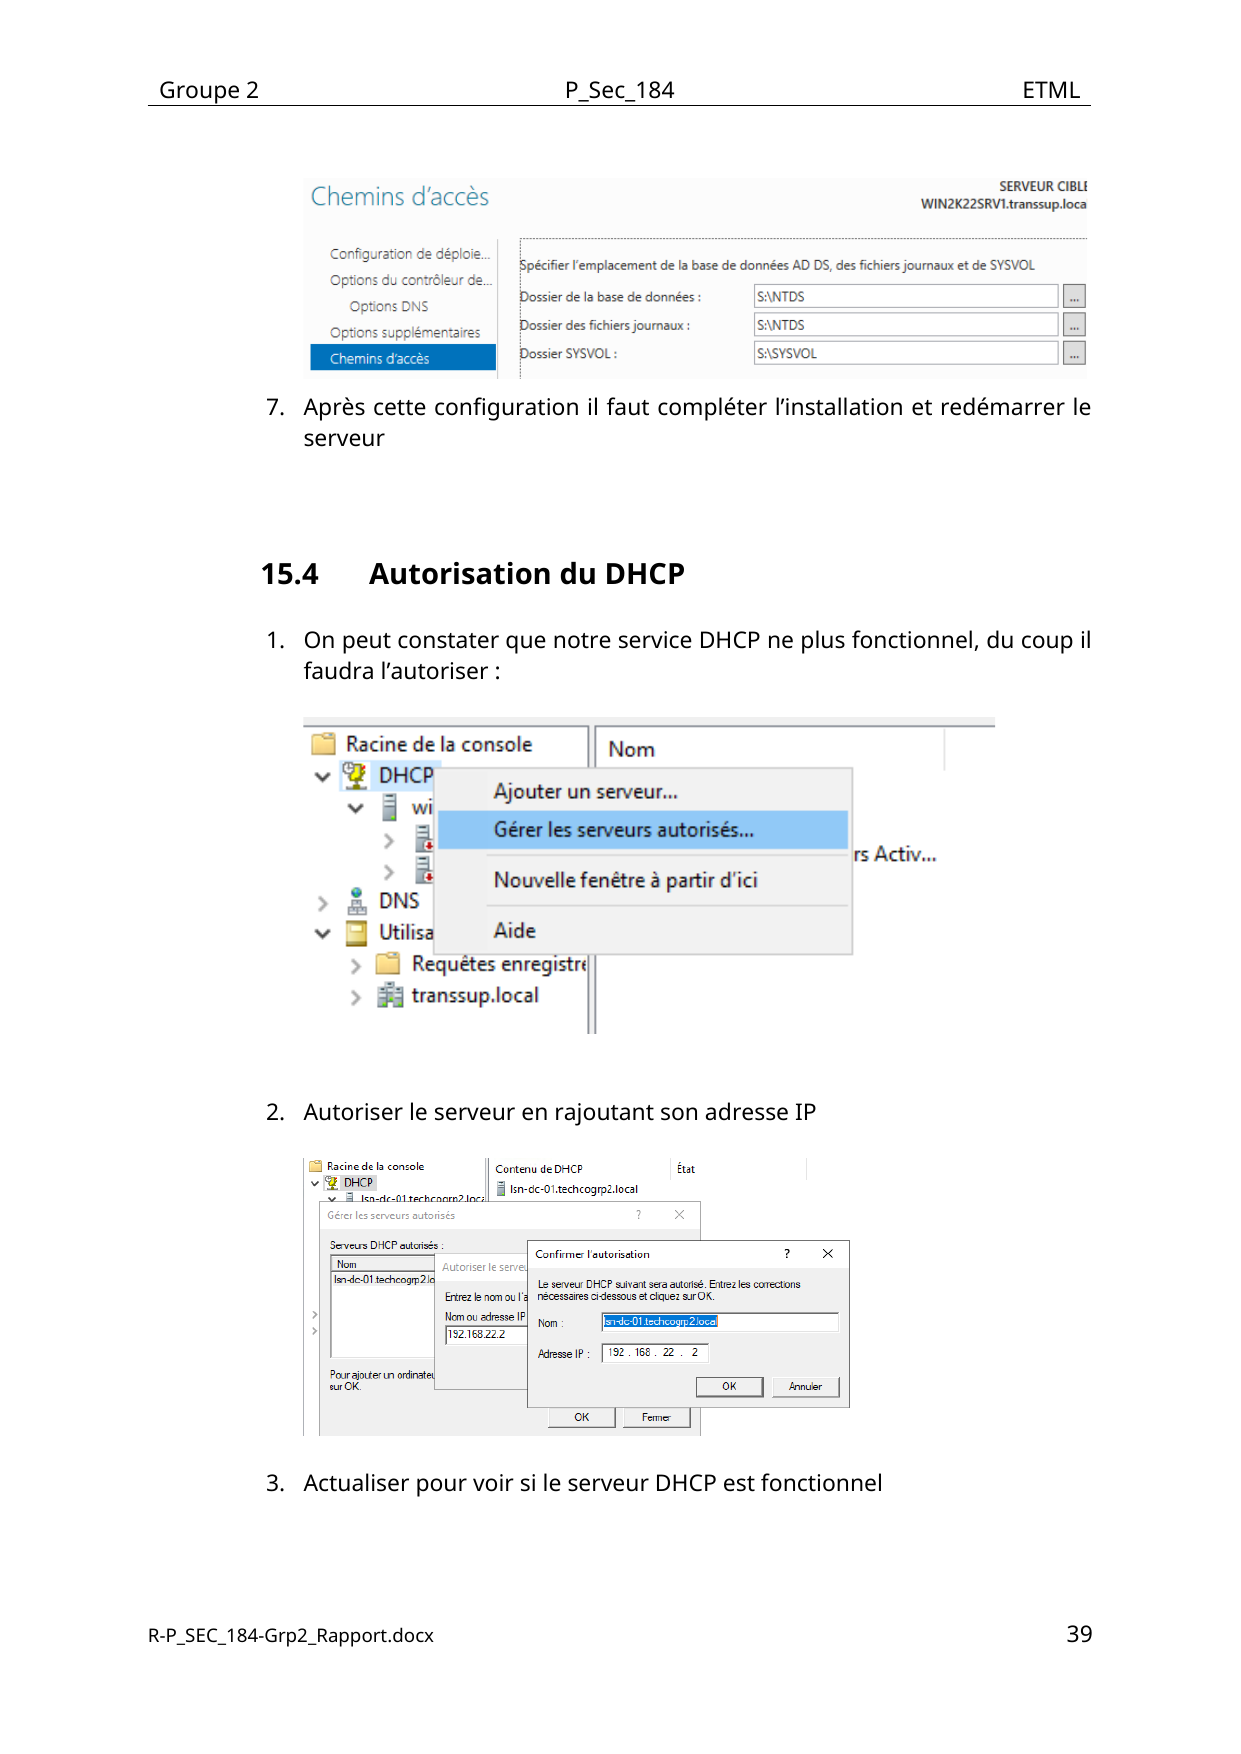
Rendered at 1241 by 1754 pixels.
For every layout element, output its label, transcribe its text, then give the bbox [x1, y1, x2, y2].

picture [303, 717, 996, 1034]
list Après cette configuration il faut compléter l’installation et redémarrer le serveur [266, 391, 1092, 453]
list On peut constater que notre service DHCP ne plus fonctionnel, du coup il faudra l’autoriser : [266, 624, 1092, 687]
picture [303, 178, 1088, 379]
picture [303, 1158, 860, 1436]
list Actualiser pour voir si le serveur DHCP est fonctionnel [266, 1467, 1092, 1498]
subtitle Autorisation du DHCP [260, 553, 1092, 593]
list Autoriser le serveur en rajoutant son adresse IP [266, 1096, 1092, 1127]
